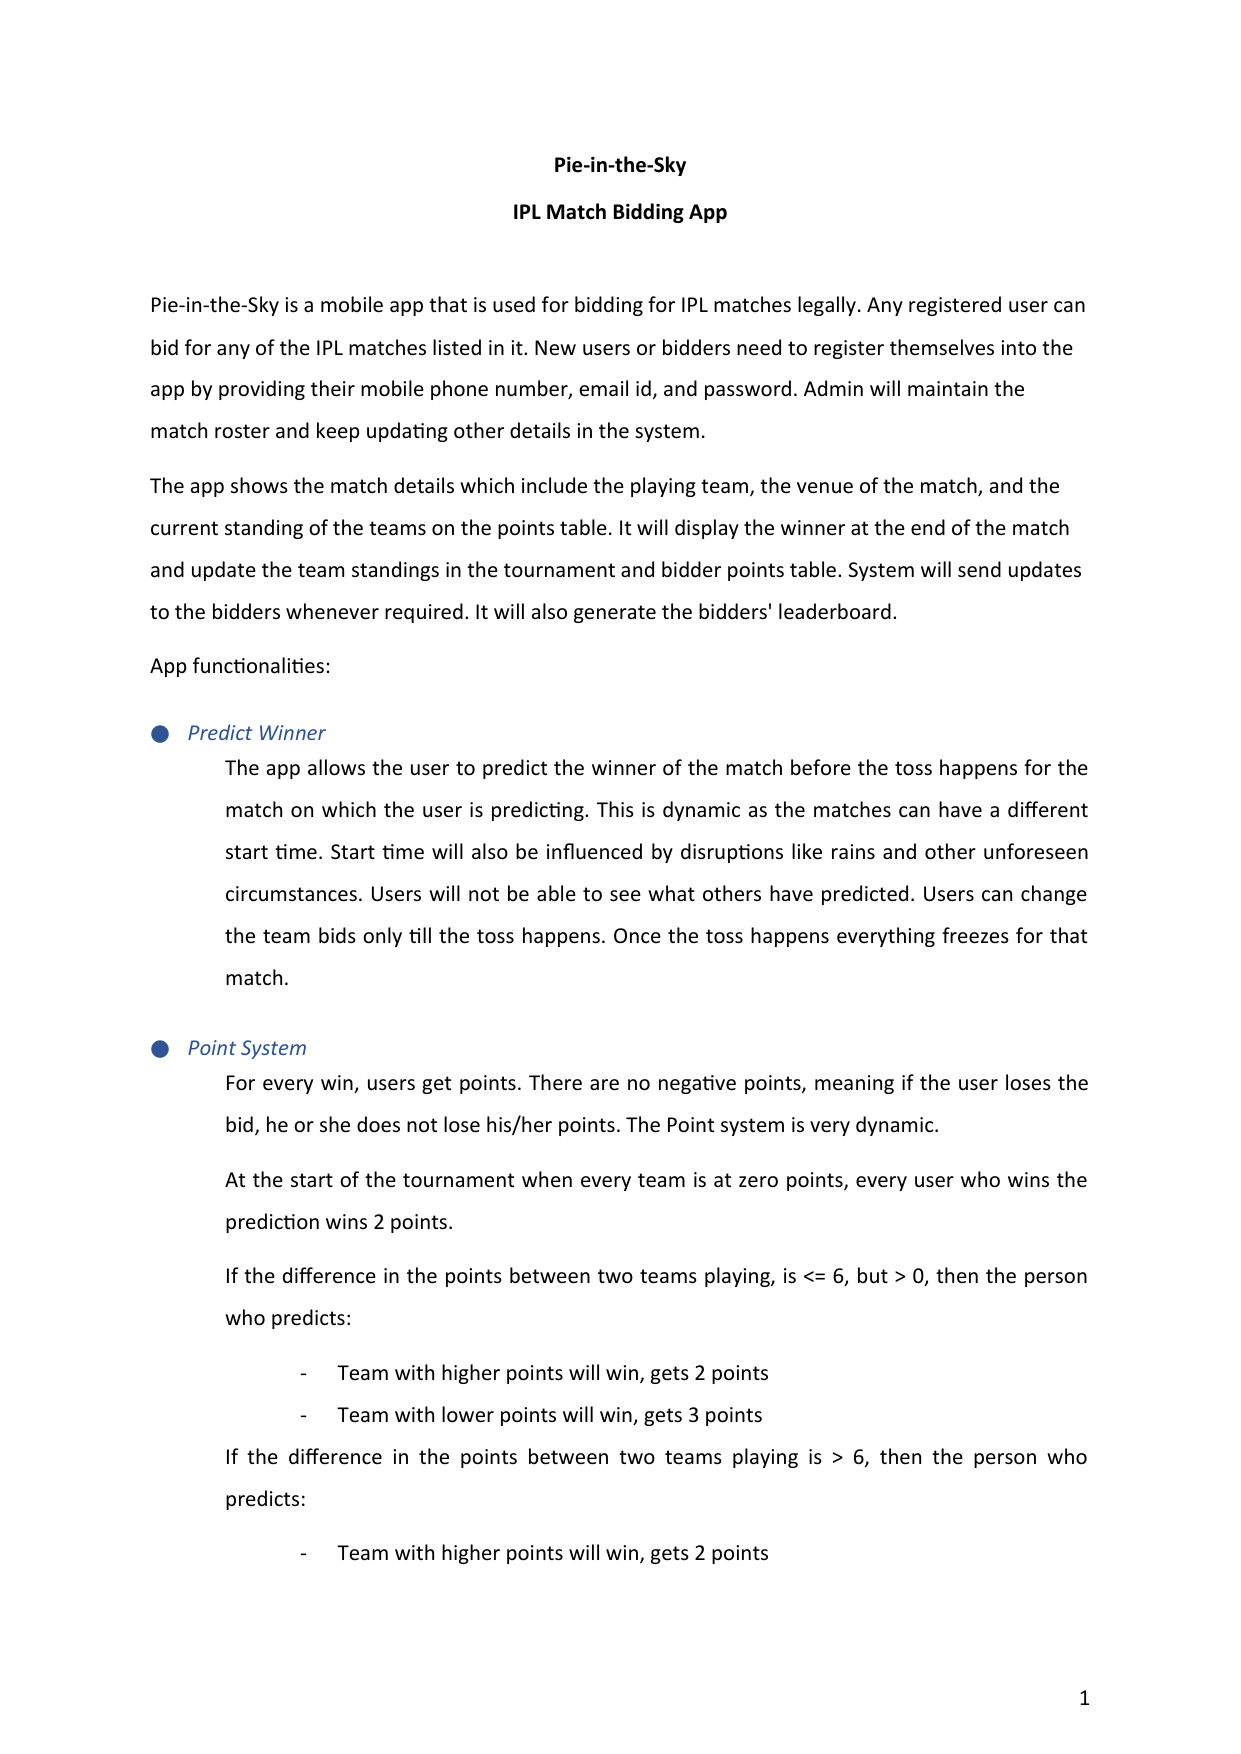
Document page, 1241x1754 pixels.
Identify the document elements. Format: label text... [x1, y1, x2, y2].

text The app shows the match details which include the playing team, the venue of the match, and the current standing of the teams on the points table. It will display the winner at the end of the match and update the team standings in the tournament and bidder points table. System will send updates to the bidders whenever required. It will also generate the bidders' leaderboard. [150, 471, 1090, 625]
text If the difference in the points between two teams playing, is <= 6, but > 0, then the person who predicts: [225, 1261, 1090, 1331]
text App functionalities: [150, 651, 1090, 679]
text Pie-in-the-Sky is a mobile app that is used for bidding for IPL matches legally. Any registered user can bid for any of the IPL matches listed in it. New users or bidders need to register themselves into the app by providing their mobile phone number, email id, and password. Admin will maintain the match roster and keep updating other details in the system. [150, 291, 1090, 444]
text If the difference in the points between two teams playing is > 6, then the person who predicts: [225, 1442, 1090, 1512]
text At the start of the tournament when every team is at zero points, every user who wins the prediction wins 2 points. [225, 1165, 1090, 1235]
list Team with higher points will win, gets 2 points [300, 1538, 1090, 1566]
text The app allows the user to predict the winner of the match before the toss happens for the match on which the user is predicting. This is dynamic as the matches can have a different start time. Start time will also be influenced by disruptions like rains and other unforeseen circumstances. Users will not be able to see what others have predicted. Users can change the team bids only till the toss happens. Once the toss happens everything freezes for that match. [225, 753, 1090, 991]
list Team with lower points will win, gets 3 points [300, 1400, 1090, 1428]
list Team with higher points will win, gets 2 points [300, 1358, 1090, 1386]
subtitle Predict Winner [150, 706, 1090, 753]
text Pie-in-the-Sky [150, 150, 1090, 178]
text IPL Match Bidding App [150, 197, 1090, 225]
subtitle Point System [150, 1021, 1090, 1068]
text For every win, users get points. There are no negative points, meaning if the user loses the bid, he or she does not lose his/her points. The Point system is very dynamic. [225, 1068, 1090, 1138]
